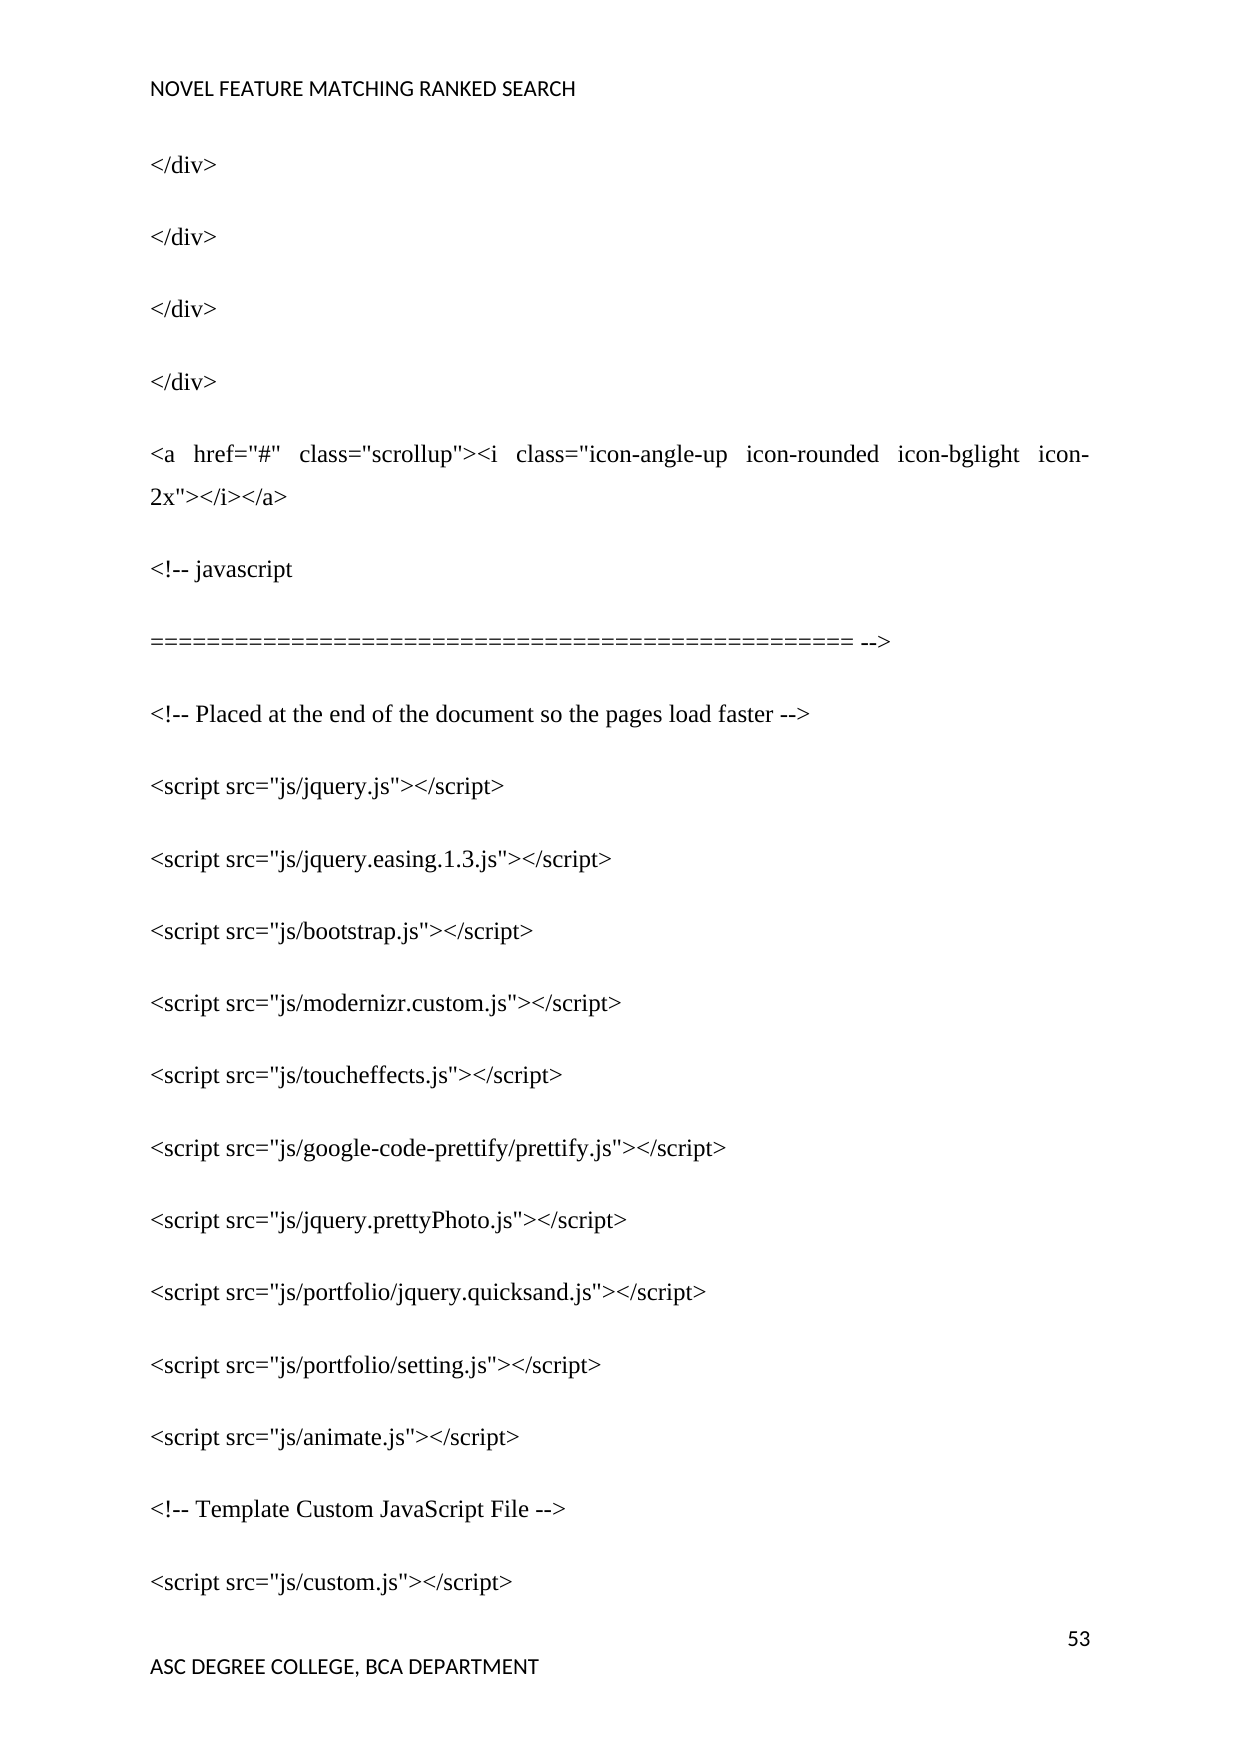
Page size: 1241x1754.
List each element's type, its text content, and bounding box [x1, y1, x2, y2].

subtitle <script src="js/portfolio/jquery.quicksand.js"></script> [150, 1277, 1090, 1306]
subtitle <script src="js/custom.js"></script> [150, 1567, 1090, 1595]
subtitle </div> [150, 150, 1090, 179]
subtitle <script src="js/bootstrap.js"></script> [150, 916, 1090, 945]
subtitle </div> [150, 367, 1090, 396]
subtitle <!-- javascript [150, 554, 1090, 583]
subtitle ================================================== --> [150, 627, 1090, 656]
subtitle <script src="js/animate.js"></script> [150, 1422, 1090, 1451]
subtitle <!-- Template Custom JavaScript File --> [150, 1494, 1090, 1523]
subtitle <script src="js/portfolio/setting.js"></script> [150, 1350, 1090, 1378]
subtitle <script src="js/google-code-prettify/prettify.js"></script> [150, 1133, 1090, 1162]
subtitle <a href="#" class="scrollup"><i class="icon-angle-up icon-rounded icon-bglight icon-2x"></i></a> [150, 439, 1090, 511]
subtitle <!-- Placed at the end of the document so the pages load faster --> [150, 699, 1090, 728]
subtitle <script src="js/jquery.js"></script> [150, 771, 1090, 800]
subtitle </div> [150, 222, 1090, 251]
subtitle </div> [150, 294, 1090, 323]
subtitle <script src="js/jquery.easing.1.3.js"></script> [150, 844, 1090, 872]
subtitle <script src="js/toucheffects.js"></script> [150, 1061, 1090, 1089]
subtitle <script src="js/jquery.prettyPhoto.js"></script> [150, 1205, 1090, 1234]
subtitle <script src="js/modernizr.custom.js"></script> [150, 988, 1090, 1017]
